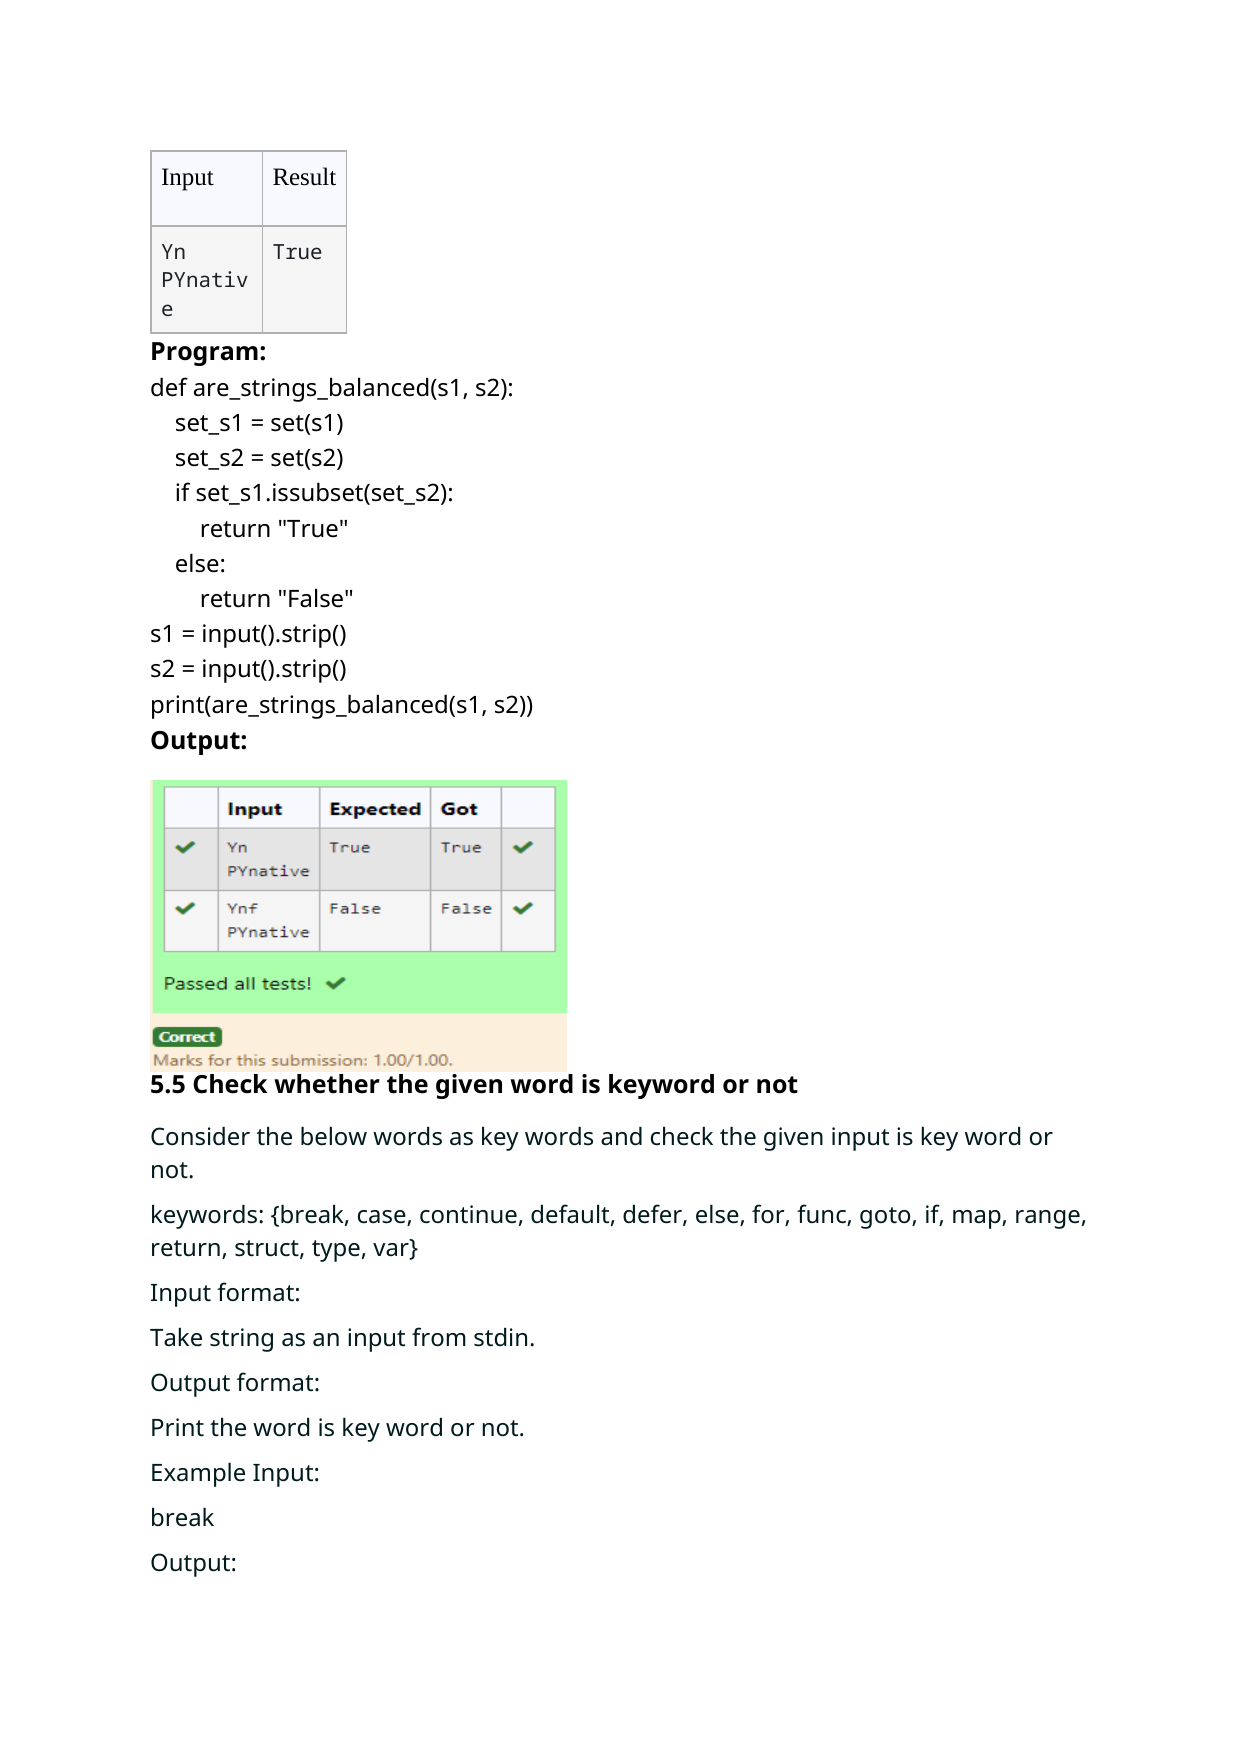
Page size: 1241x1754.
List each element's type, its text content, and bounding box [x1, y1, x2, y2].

text s1 = input().strip() [150, 617, 1090, 649]
text print(are_strings_balanced(s1, s2)) [150, 687, 1090, 720]
text else: [150, 547, 1090, 579]
text Output format: [150, 1366, 1090, 1398]
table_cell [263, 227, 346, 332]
text break [150, 1501, 1090, 1534]
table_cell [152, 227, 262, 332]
text if set_s1.issubset(set_s2): [150, 476, 1090, 509]
text return "False" [150, 582, 1090, 614]
text Print the word is key word or not. [150, 1411, 1090, 1443]
text Input format: [150, 1276, 1090, 1308]
text s2 = input().strip() [150, 652, 1090, 685]
text Consider the below words as key words and check the given input is key word or not. [150, 1120, 1090, 1185]
text def are_strings_balanced(s1, s2): [150, 371, 1090, 403]
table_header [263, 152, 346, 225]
text Example Input: [150, 1456, 1090, 1489]
text 5.5 Check whether the given word is keyword or not [150, 1067, 1090, 1101]
text Output: [150, 1546, 1090, 1579]
text return "True" [150, 511, 1090, 544]
text Program: [150, 334, 1090, 368]
text keywords: {break, case, continue, default, defer, else, for, func, goto, if, map, range, return, struct, type, var} [150, 1198, 1090, 1263]
text set_s2 = set(s2) [150, 441, 1090, 473]
picture [150, 780, 567, 1072]
text set_s1 = set(s1) [150, 406, 1090, 438]
text Output: [150, 723, 1090, 757]
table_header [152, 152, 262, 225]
text Take string as an input from stdin. [150, 1321, 1090, 1353]
